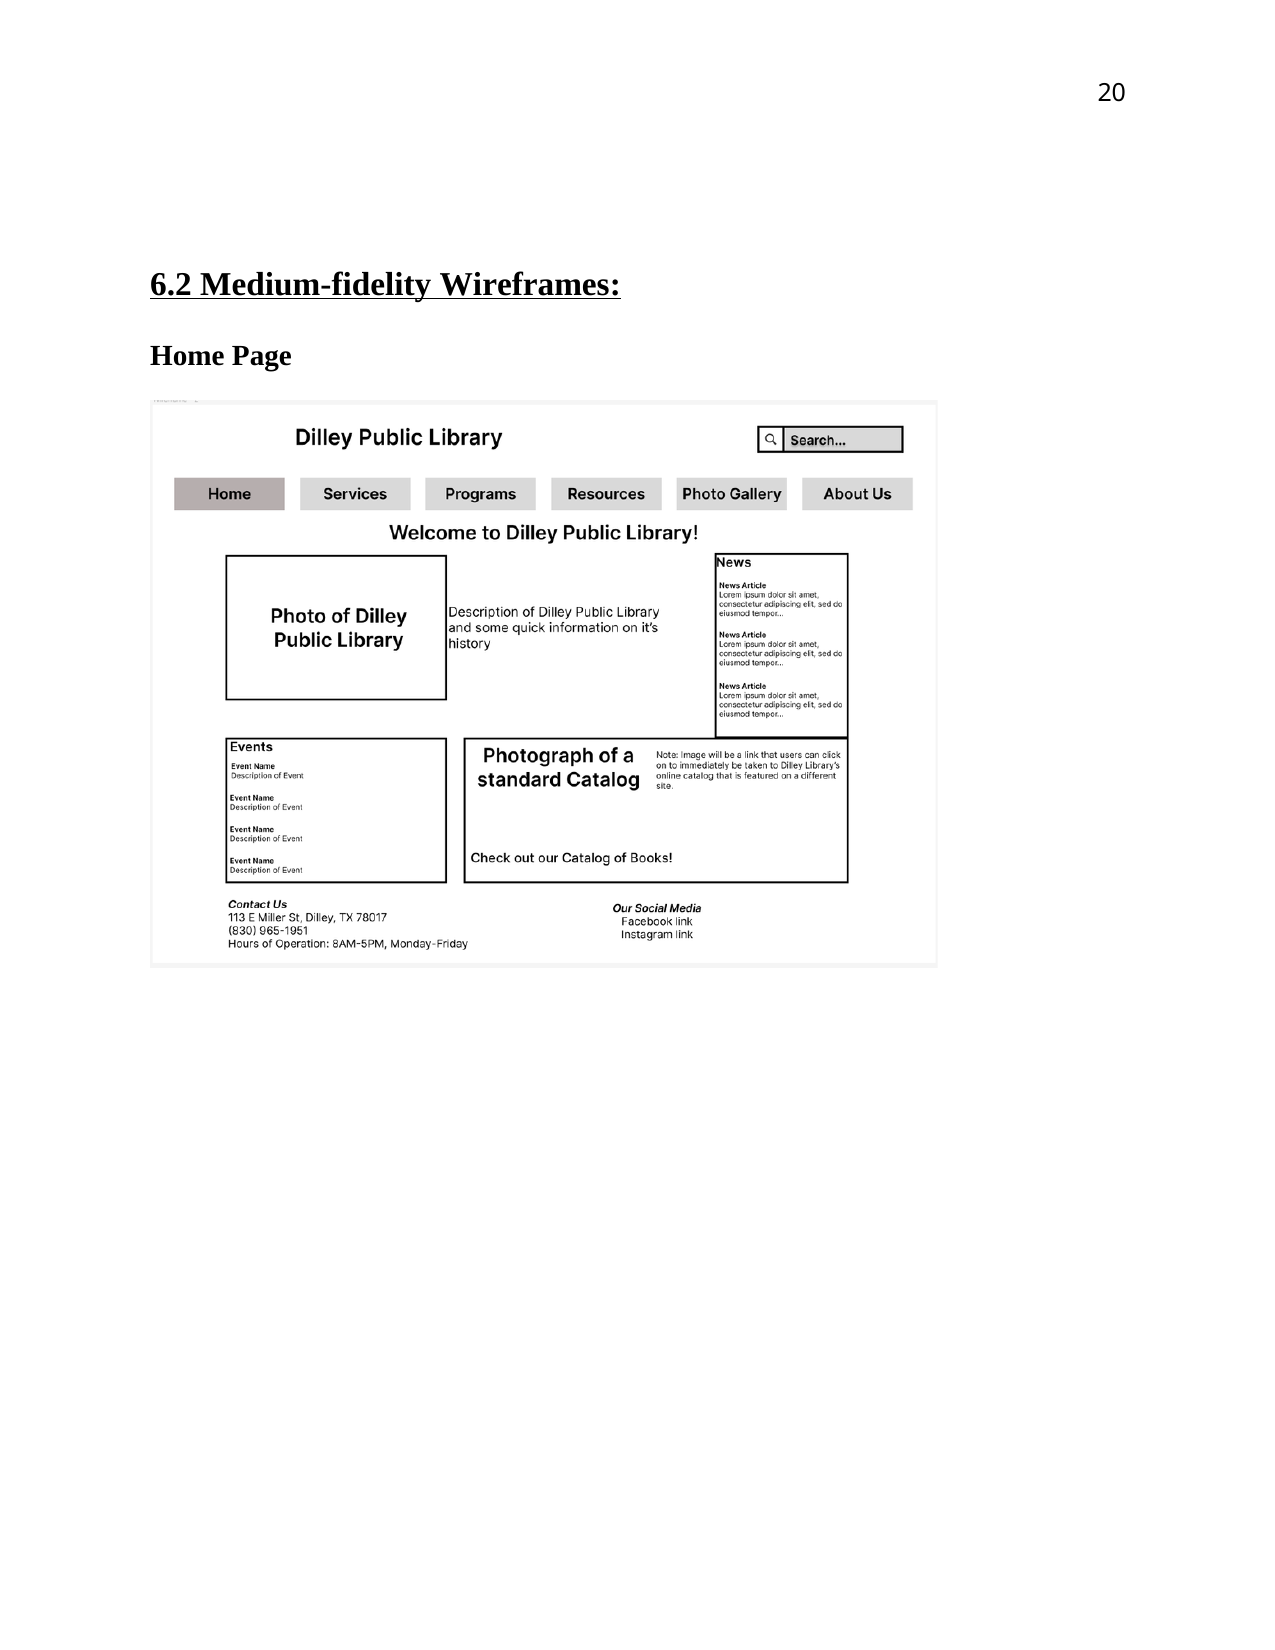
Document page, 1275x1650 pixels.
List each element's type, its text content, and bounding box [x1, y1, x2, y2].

picture [150, 400, 938, 968]
subtitle 6.2 Medium-fidelity Wireframes: [150, 264, 1125, 303]
text Home Page [150, 338, 1125, 371]
